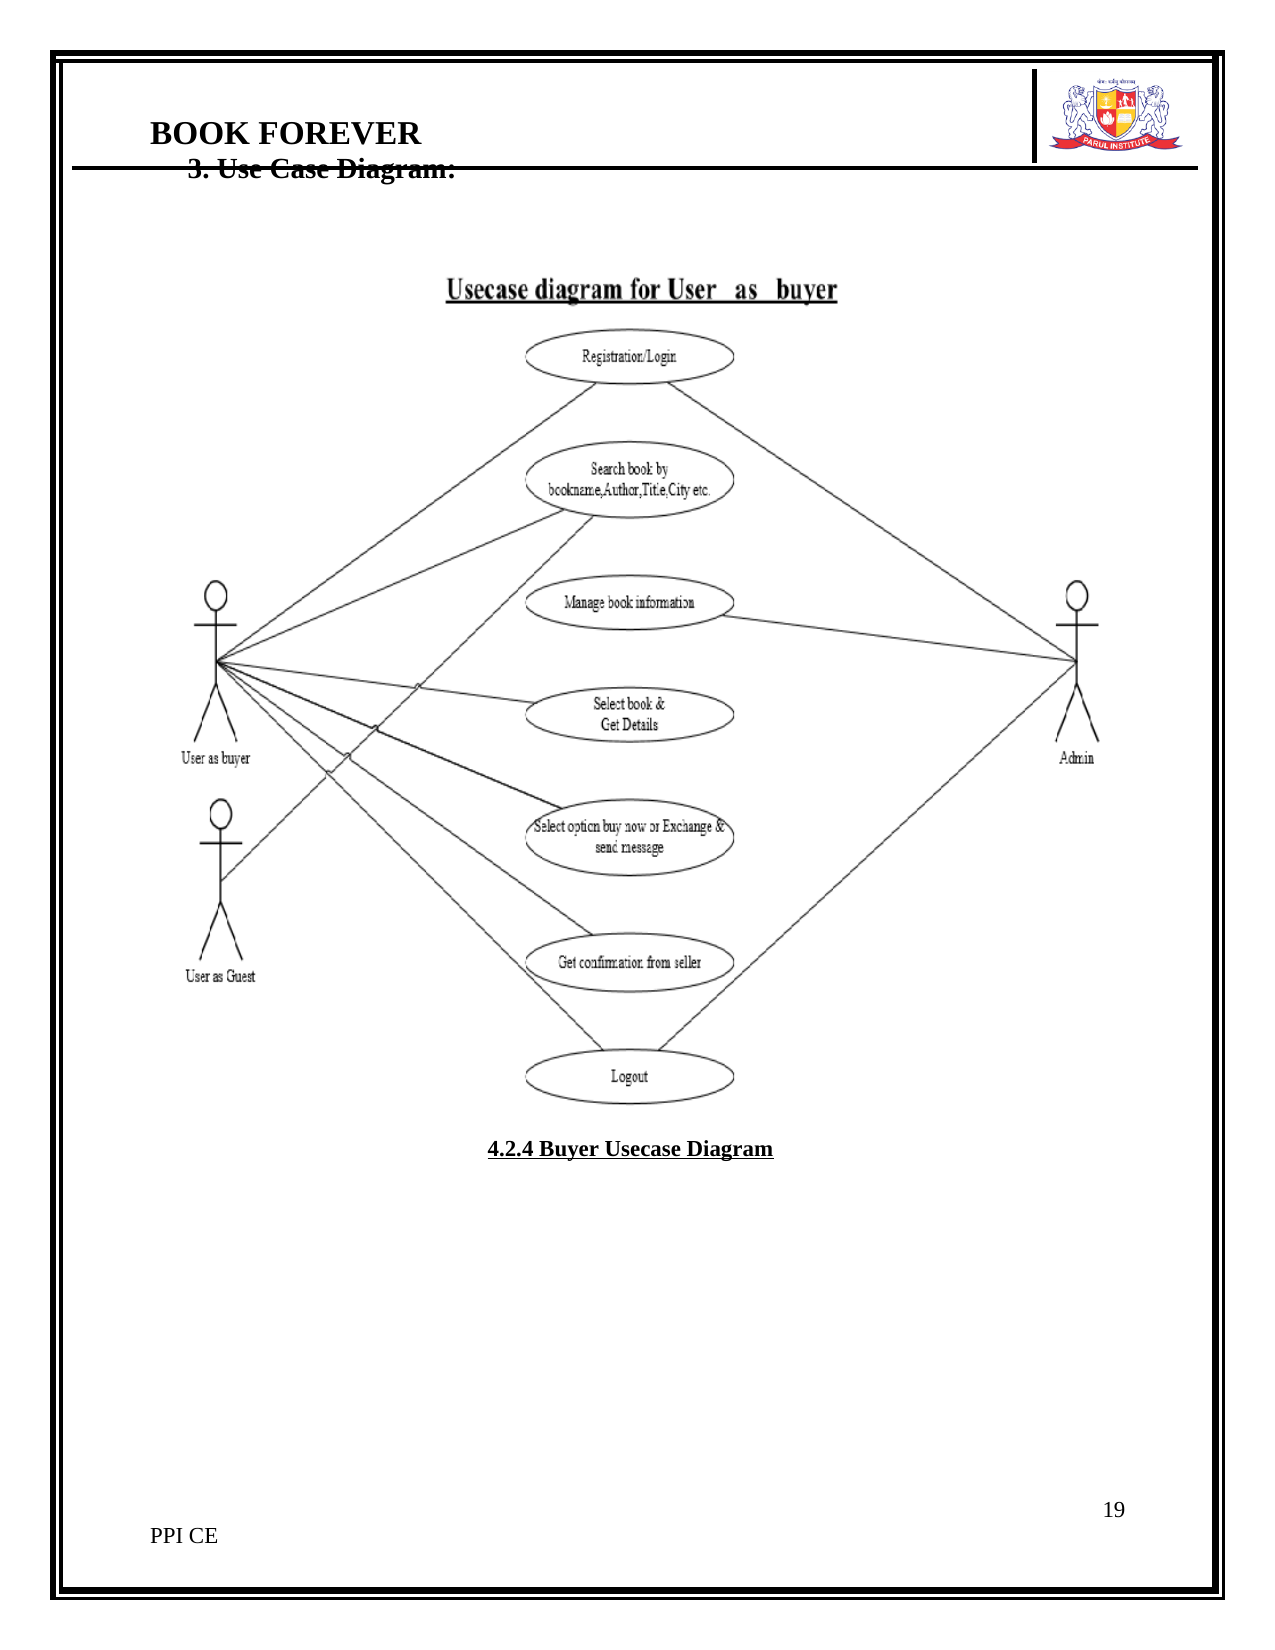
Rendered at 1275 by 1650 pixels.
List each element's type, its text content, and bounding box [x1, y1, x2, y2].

list 4.2.4 Buyer Usecase Diagram [487, 1135, 1125, 1161]
picture [179, 237, 1125, 1135]
text 3. Use Case Diagram: [187, 152, 1125, 185]
picture [1043, 71, 1186, 158]
